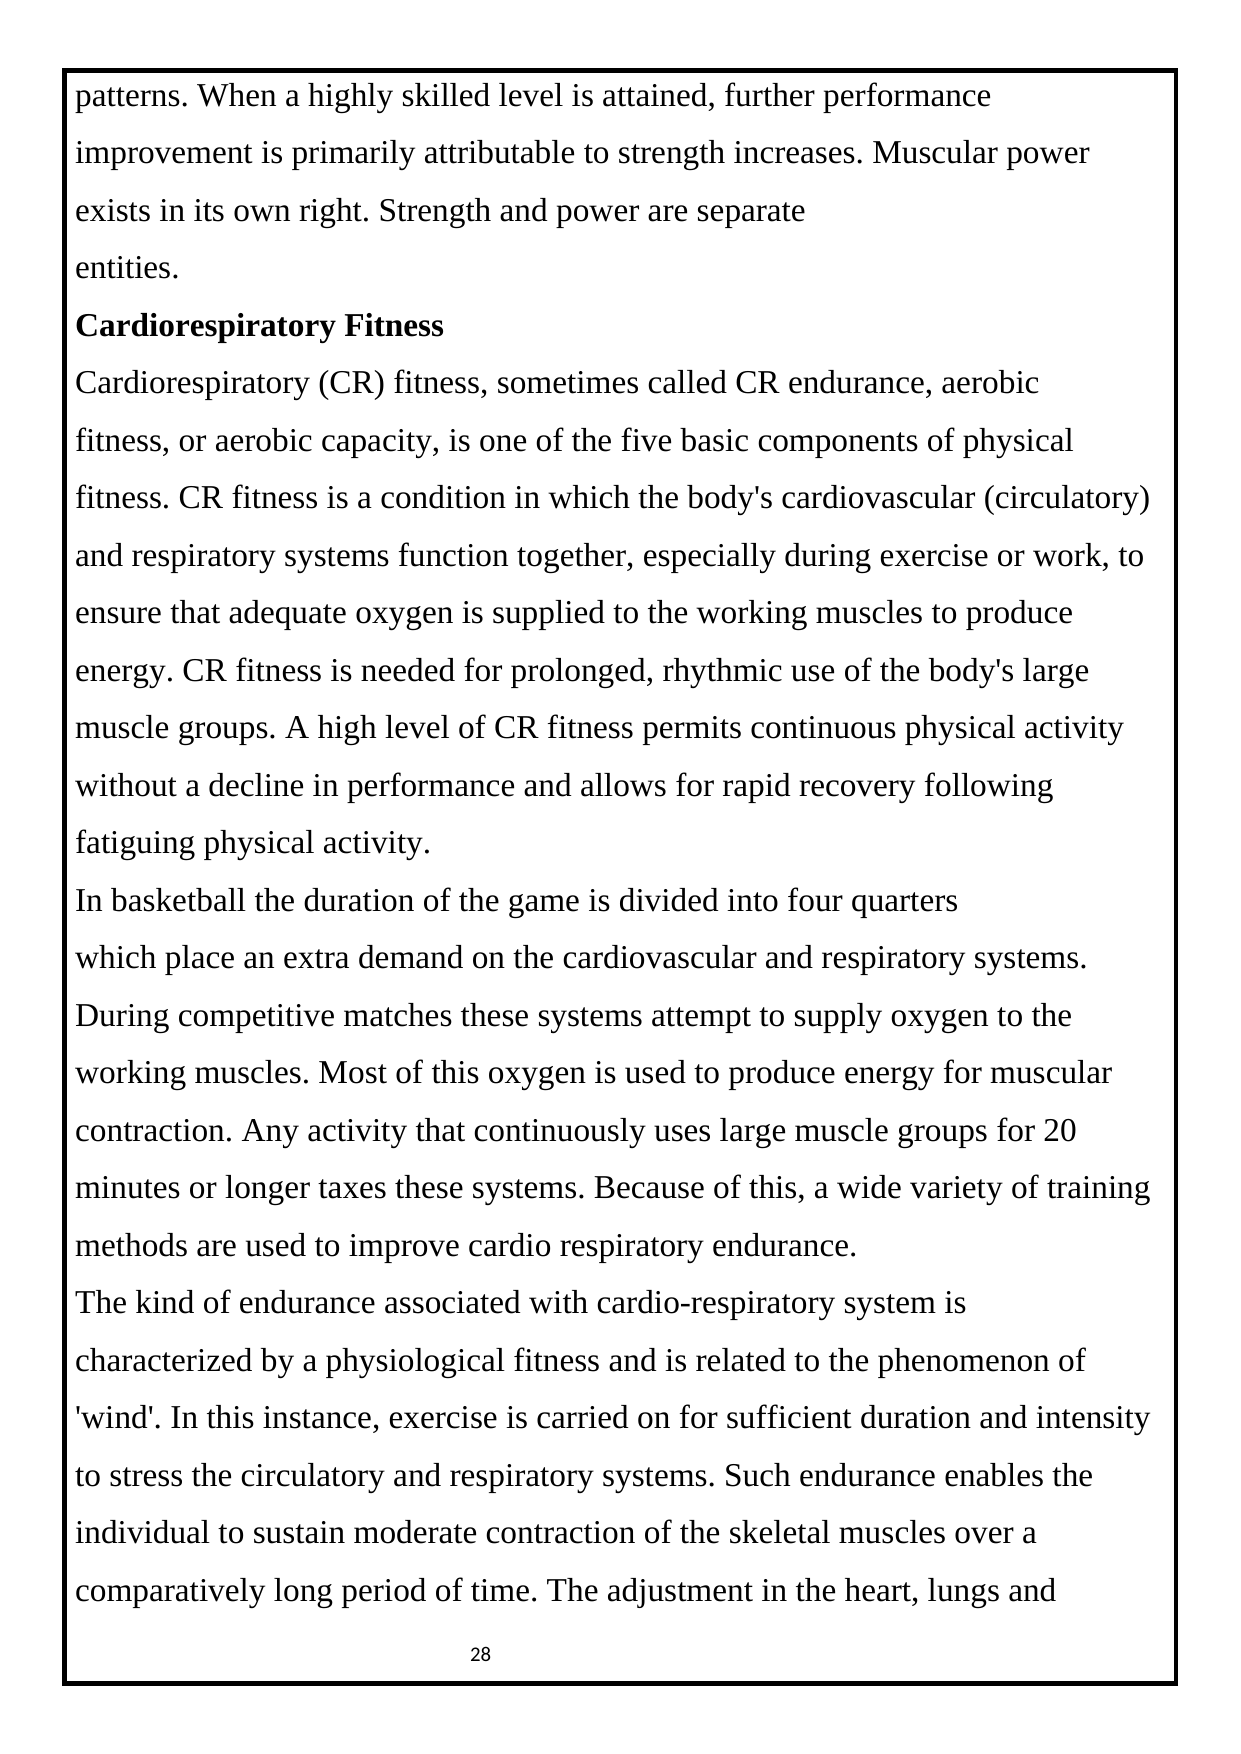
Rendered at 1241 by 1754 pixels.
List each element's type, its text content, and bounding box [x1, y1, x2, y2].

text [75, 75, 1165, 228]
text Cardiorespiratory Fitness [75, 305, 1165, 343]
text which place an extra demand on the cardiovascular and respiratory systems. [75, 937, 1165, 976]
text entities. [75, 247, 1165, 286]
text fitness, or aerobic capacity, is one of the five basic components of physical fitness. CR fitness is a condition in which the body's cardiovascular (circulatory) and respiratory systems function together, especially during exercise or work, to ensure that adequate oxygen is supplied to the working muscles to produce energy. CR fitness is needed for prolonged, rhythmic use of the body's large muscle groups. A high level of CR fitness permits continuous physical activity without a decline in performance and allows for rapid recovery following fatiguing physical activity. [75, 420, 1165, 861]
text Cardiorespiratory (CR) fitness, sometimes called CR endurance, aerobic [75, 362, 1165, 401]
text During competitive matches these systems attempt to supply oxygen to the working muscles. Most of this oxygen is used to produce energy for muscular [75, 995, 1165, 1091]
text contraction. Any activity that continuously uses large muscle groups for 20 minutes or longer taxes these systems. Because of this, a wide variety of training methods are used to improve cardio respiratory endurance. [75, 1110, 1165, 1263]
text In basketball the duration of the game is divided into four quarters [75, 880, 1165, 918]
text The kind of endurance associated with cardio-respiratory system is [75, 1282, 1165, 1321]
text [75, 1340, 1165, 1608]
